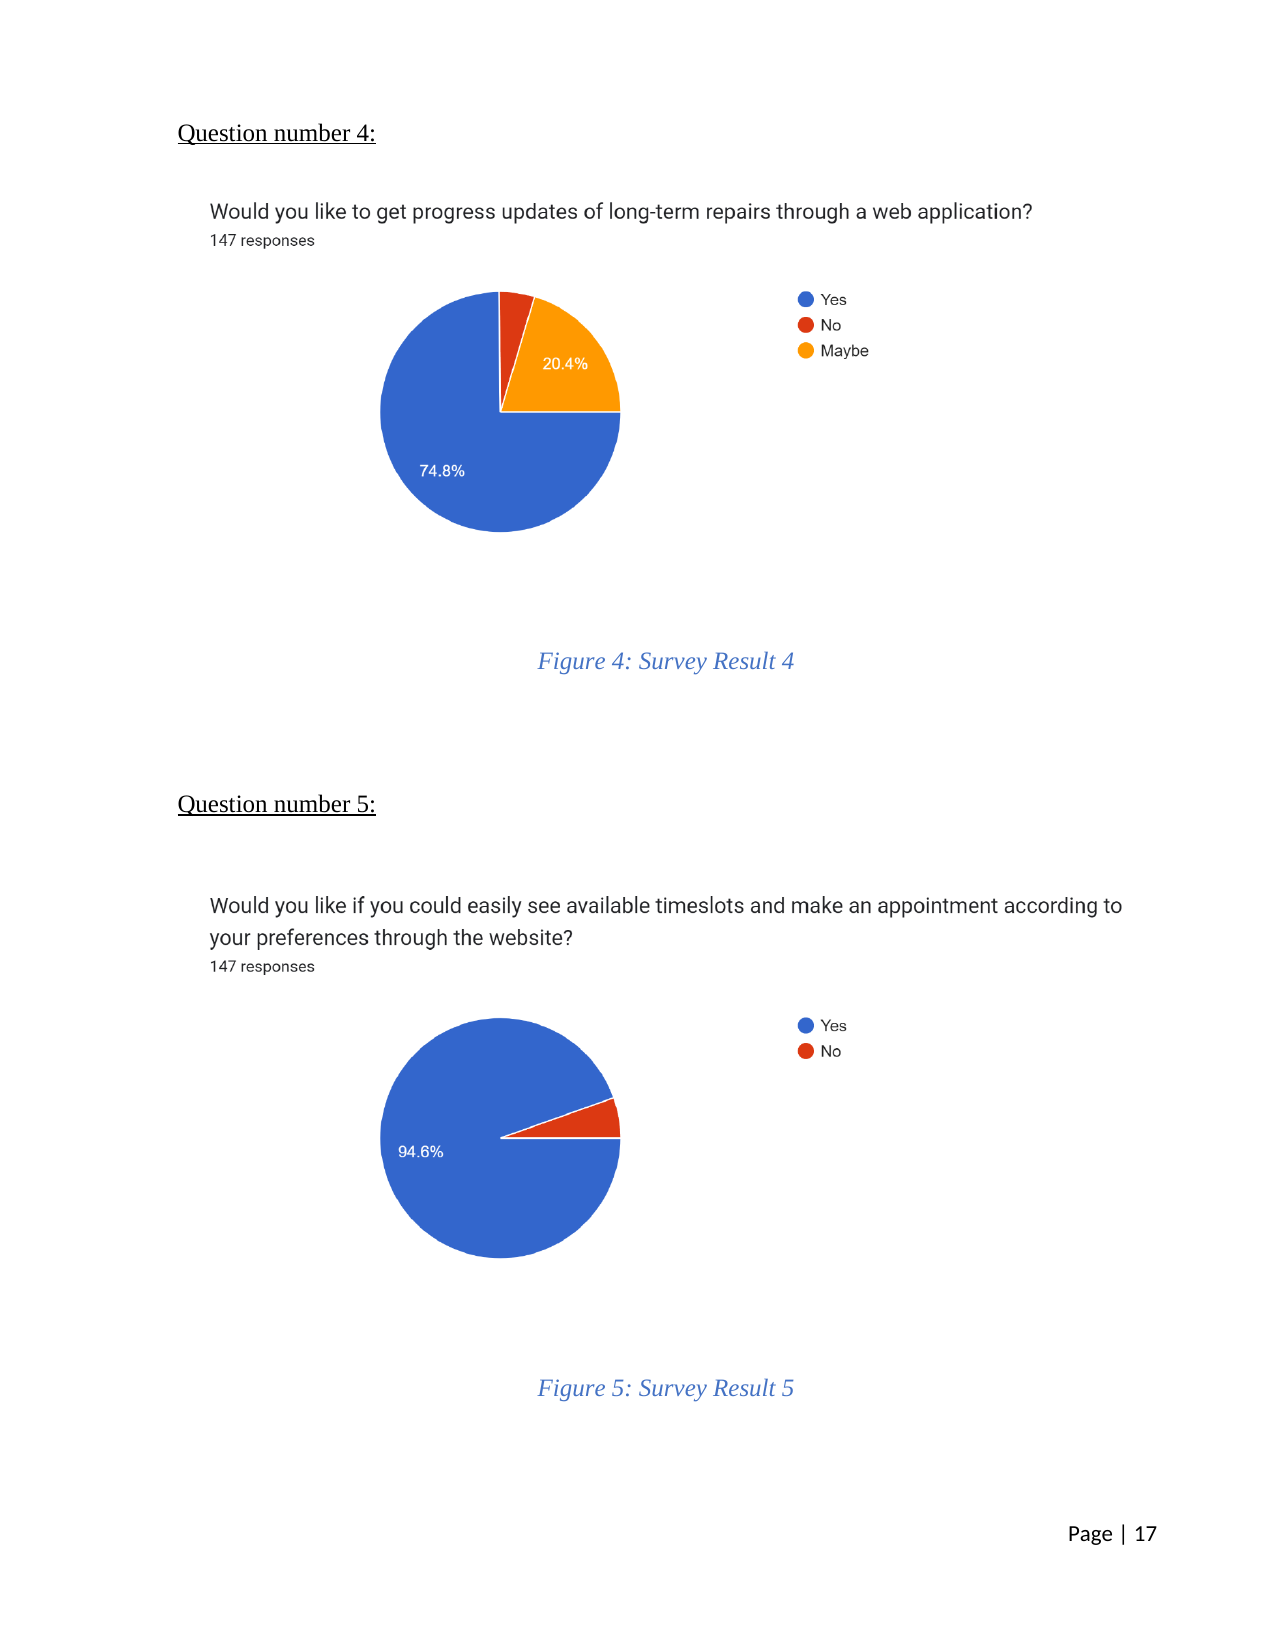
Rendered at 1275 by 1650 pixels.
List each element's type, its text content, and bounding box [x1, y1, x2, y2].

picture [177, 860, 1158, 1304]
text Figure 4: Survey Result 4 [177, 646, 1157, 675]
text Figure 5: Survey Result 5 [177, 1373, 1157, 1402]
text Question number 4: [177, 118, 1157, 147]
text Question number 5: [177, 789, 1157, 818]
picture [177, 165, 1158, 578]
